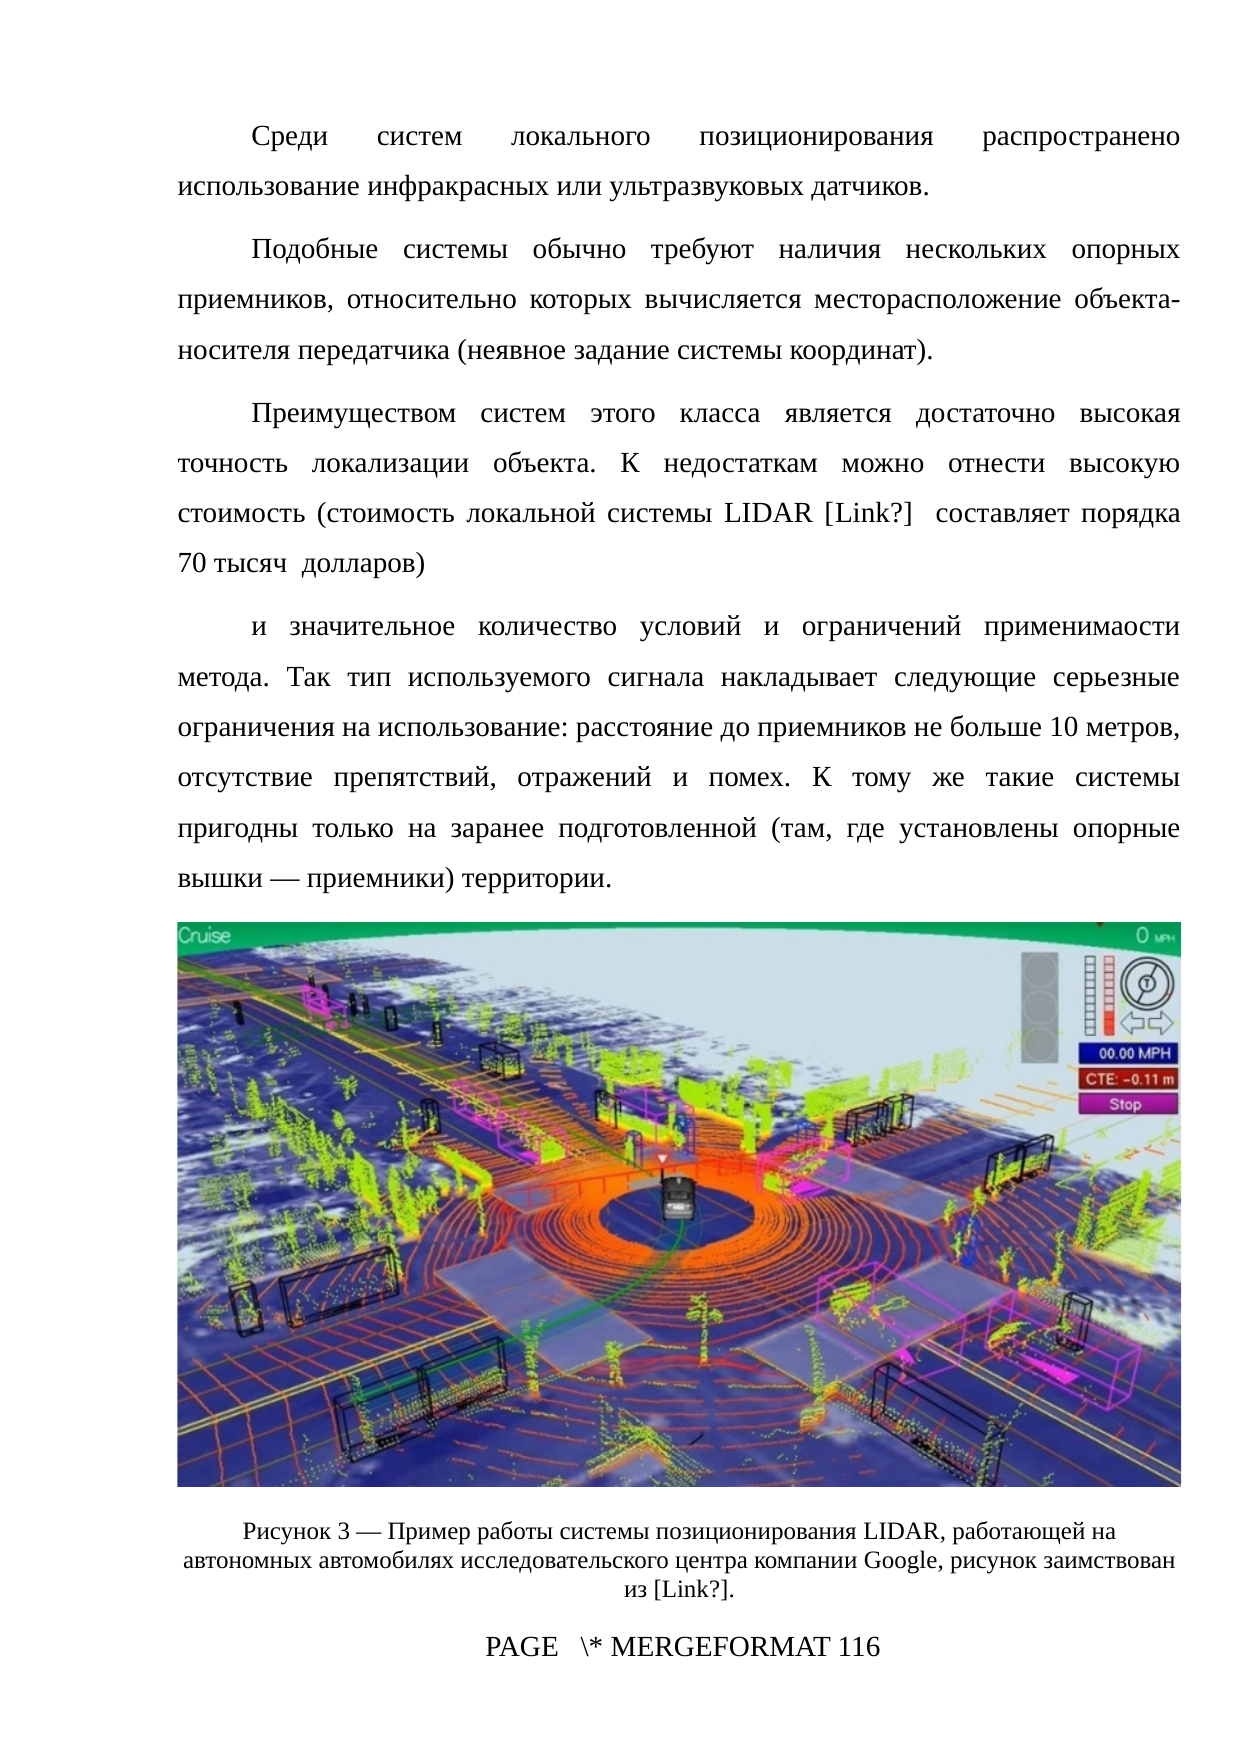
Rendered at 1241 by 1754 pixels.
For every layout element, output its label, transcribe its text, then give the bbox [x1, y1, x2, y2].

text и значительное количество условий и ограничений применимаости метода. Так тип используемого сигнала накладывает следующие серьезные ограничения на использование: расстояние до приемников не больше 10 метров, отсутствие препятствий, отражений и помех. К тому же такие системы пригодны только на заранее подготовленной (там, где установлены опорные вышки — приемники) территории. [177, 608, 1181, 893]
text Преимуществом систем этого класса является достаточно высокая точность локализации объекта. К недостаткам можно отнести высокую стоимость (стоимость локальной системы LIDAR [Link?] составляет порядка 70 тысяч долларов) [177, 395, 1181, 579]
text Рисунок 3 — Пример работы системы позиционирования LIDAR, работающей на автономных автомобилях исследовательского центра компании Google, рисунок заимствован из [Link?]. [177, 1516, 1181, 1603]
picture [177, 922, 1182, 1487]
text Среди систем локального позиционирования распространено использование инфракрасных или ультразвуковых датчиков. [177, 118, 1181, 202]
text Подобные системы обычно требуют наличия нескольких опорных приемников, относительно которых вычисляется месторасположение объекта-носителя передатчика (неявное задание системы координат). [177, 231, 1181, 365]
